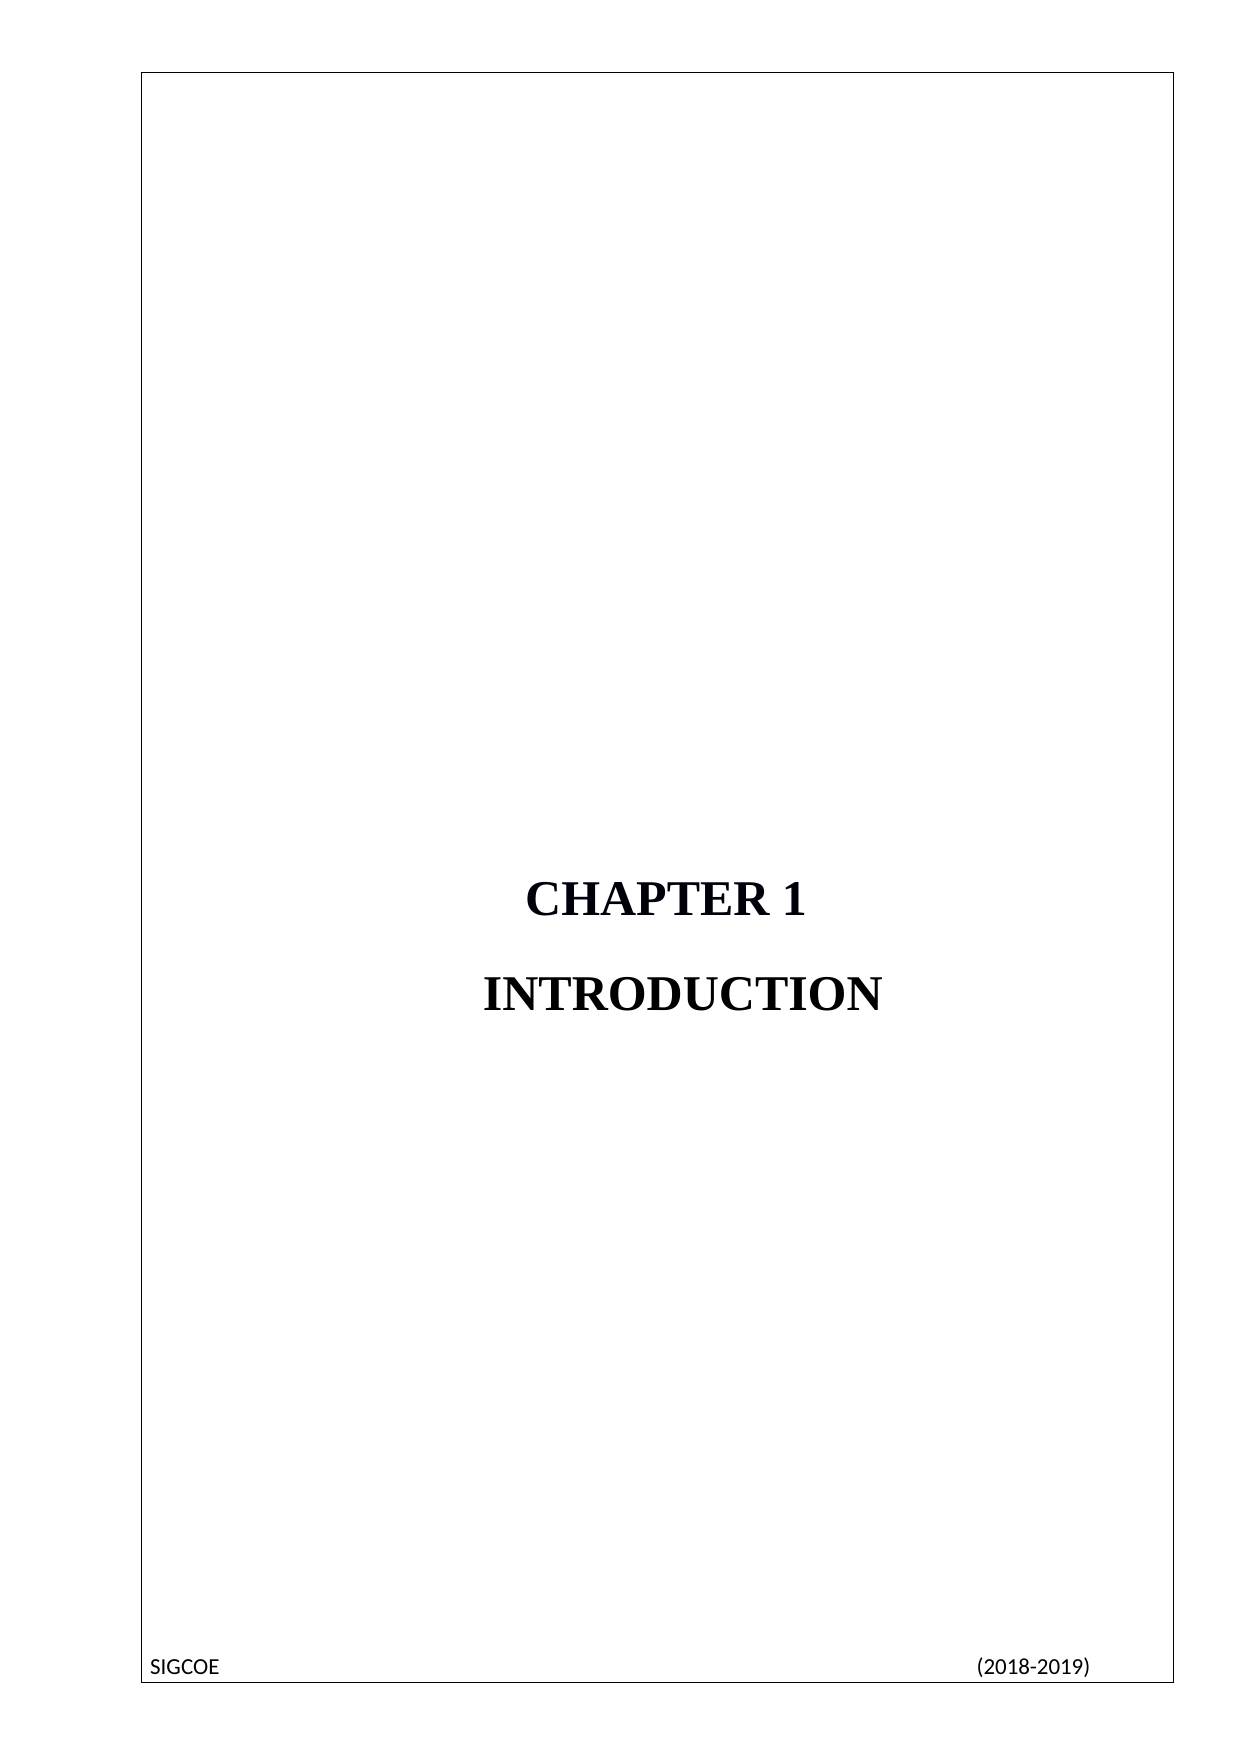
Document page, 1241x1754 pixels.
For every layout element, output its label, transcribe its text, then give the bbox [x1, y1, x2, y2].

subtitle INTRODUCTION [150, 964, 1165, 1021]
title CHAPTER 1 [525, 869, 1165, 926]
